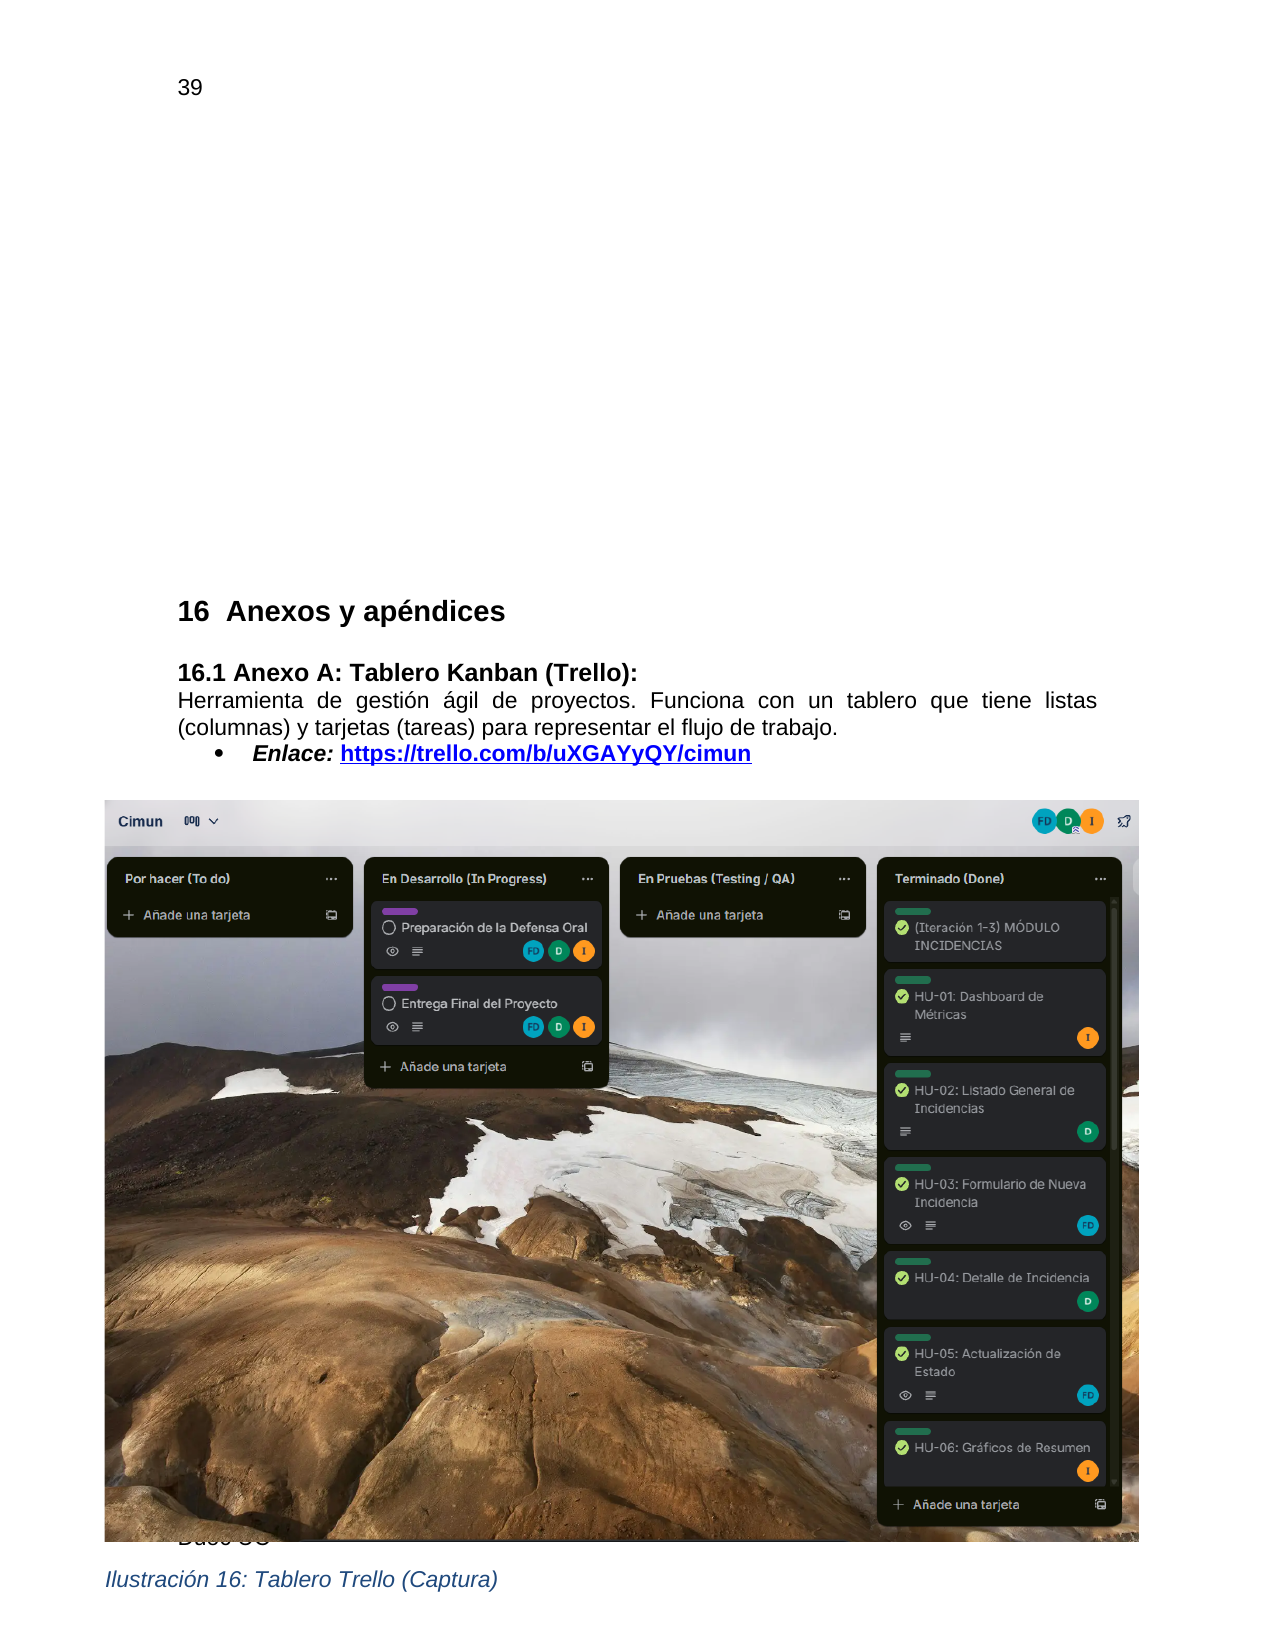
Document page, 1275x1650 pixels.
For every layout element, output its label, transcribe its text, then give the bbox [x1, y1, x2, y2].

text Herramienta de gestión ágil de proyectos. Funciona con un tablero que tiene listas (columnas) y tarjetas (tareas) para representar el flujo de trabajo. [177, 687, 1098, 740]
subtitle Anexos y apéndices [177, 594, 1098, 628]
picture [104, 800, 1139, 1542]
subtitle 16.1 Anexo A: Tablero Kanban (Trello): [177, 658, 1098, 687]
list Enlace: https://trello.com/b/uXGAYyQY/cimun [215, 740, 1098, 766]
